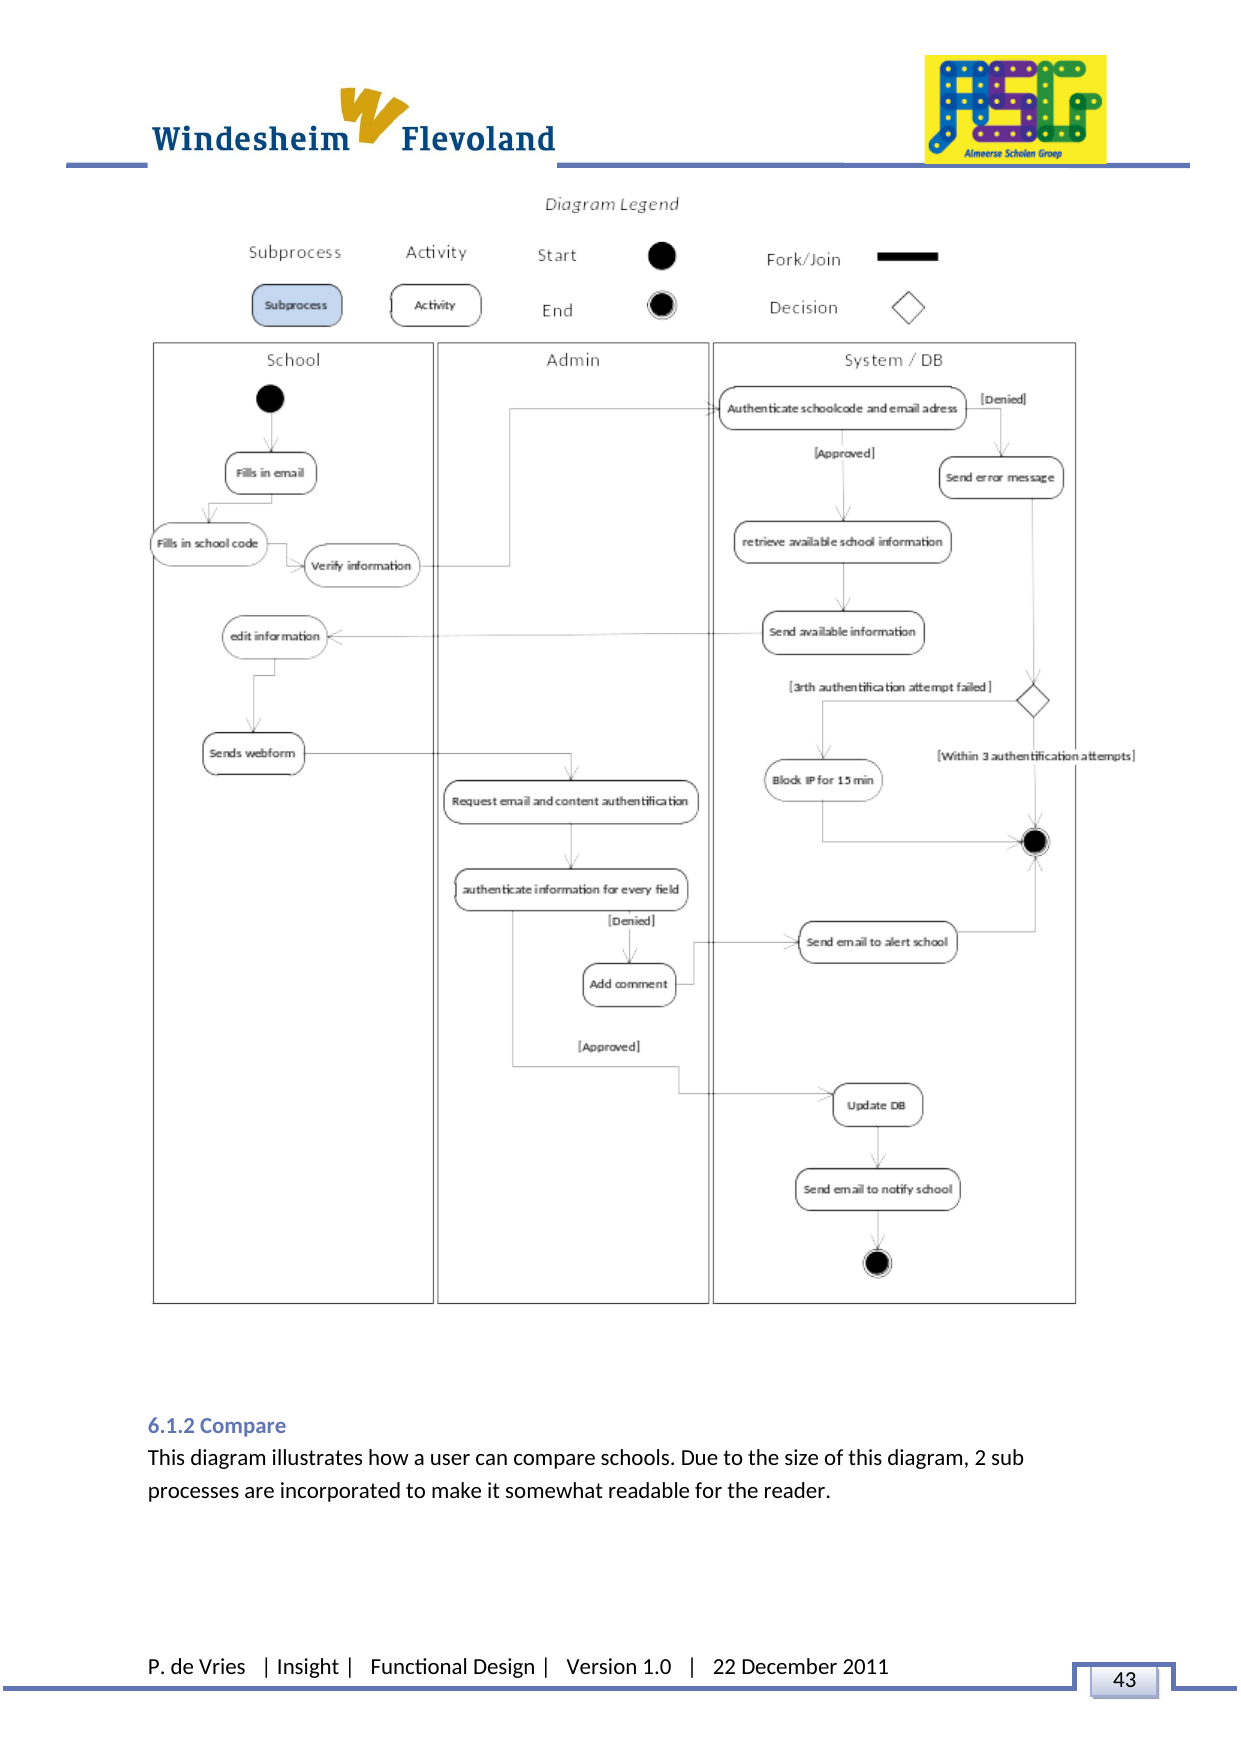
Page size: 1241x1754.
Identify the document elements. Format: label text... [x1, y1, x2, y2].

subtitle 6.1.2 Compare [148, 1411, 1093, 1439]
text This diagram illustrates how a user can compare schools. Due to the size of this diagram, 2 sub processes are incorporated to make it somewhat readable for the reader. [148, 1443, 1093, 1504]
picture [147, 73, 557, 186]
picture [924, 55, 1107, 164]
